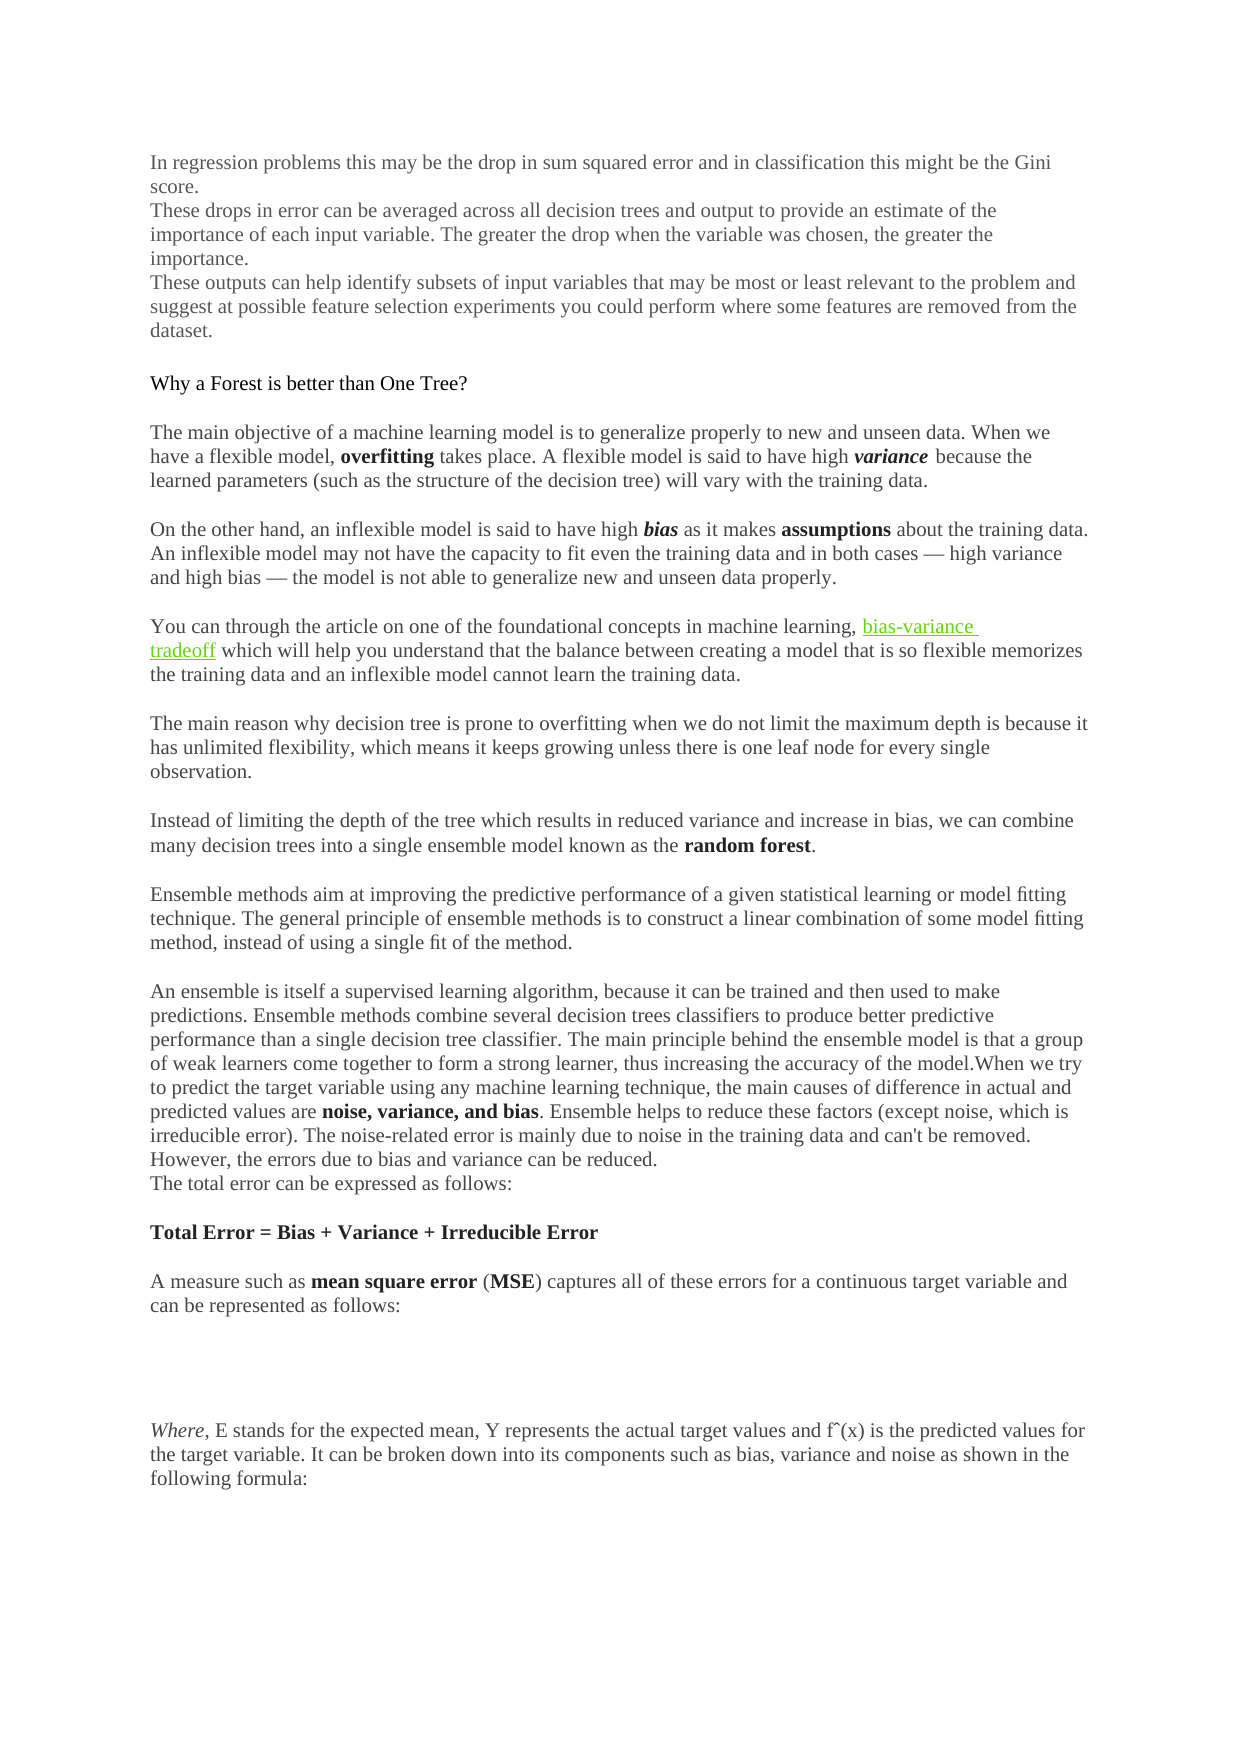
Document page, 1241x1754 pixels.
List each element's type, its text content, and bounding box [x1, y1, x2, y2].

subtitle Why a Forest is better than One Tree? [150, 371, 1090, 395]
text These outputs can help identify subsets of input variables that may be most or least relevant to the problem and suggest at possible feature selection experiments you could perform where some features are removed from the dataset. [150, 270, 1090, 342]
text Total Error = Bias + Variance + Irreducible Error [150, 1220, 1090, 1244]
text In regression problems this may be the drop in sum squared error and in classification this might be the Gini score. [150, 150, 1090, 198]
text You can through the article on one of the foundational concepts in machine learning, bias-variance tradeoff which will help you understand that the balance between creating a model that is so flexible memorizes the training data and an inflexible model cannot learn the training data. [150, 614, 1090, 686]
text Ensemble methods aim at improving the predictive performance of a given statistical learning or model ﬁtting technique. The general principle of ensemble methods is to construct a linear combination of some model ﬁtting method, instead of using a single ﬁt of the method. [150, 882, 1090, 954]
text These drops in error can be averaged across all decision trees and output to provide an estimate of the importance of each input variable. The greater the drop when the variable was chosen, the greater the importance. [150, 198, 1090, 270]
text Instead of limiting the depth of the tree which results in reduced variance and increase in bias, we can combine many decision trees into a single ensemble model known as the random forest. [150, 808, 1090, 857]
text An ensemble is itself a supervised learning algorithm, because it can be trained and then used to make predictions. Ensemble methods combine several decision trees classifiers to produce better predictive performance than a single decision tree classifier. The main principle behind the ensemble model is that a group of weak learners come together to form a strong learner, thus increasing the accuracy of the model.When we try to predict the target variable using any machine learning technique, the main causes of difference in actual and predicted values are noise, variance, and bias. Ensemble helps to reduce these factors (except noise, which is irreducible error). The noise-related error is mainly due to noise in the training data and can't be removed. However, the errors due to bias and variance can be reduced. The total error can be expressed as follows: [150, 979, 1090, 1195]
text Where, E stands for the expected mean, Y represents the actual target values and fˆ(x) is the predicted values for the target variable. It can be broken down into its components such as bias, variance and noise as shown in the following formula: [150, 1418, 1090, 1490]
text The main objective of a machine learning model is to generalize properly to new and unseen data. When we have a flexible model, overfitting takes place. A flexible model is said to have high variance because the learned parameters (such as the structure of the decision tree) will vary with the training data. [150, 420, 1090, 492]
text The main reason why decision tree is prone to overfitting when we do not limit the maximum depth is because it has unlimited flexibility, which means it keeps growing unless there is one leaf node for every single observation. [150, 711, 1090, 783]
text A measure such as mean square error (MSE) captures all of these errors for a continuous target variable and can be represented as follows: [150, 1269, 1090, 1317]
text On the other hand, an inflexible model is said to have high bias as it makes assumptions about the training data. An inflexible model may not have the capacity to fit even the training data and in both cases — high variance and high bias — the model is not able to generalize new and unseen data properly. [150, 517, 1090, 589]
